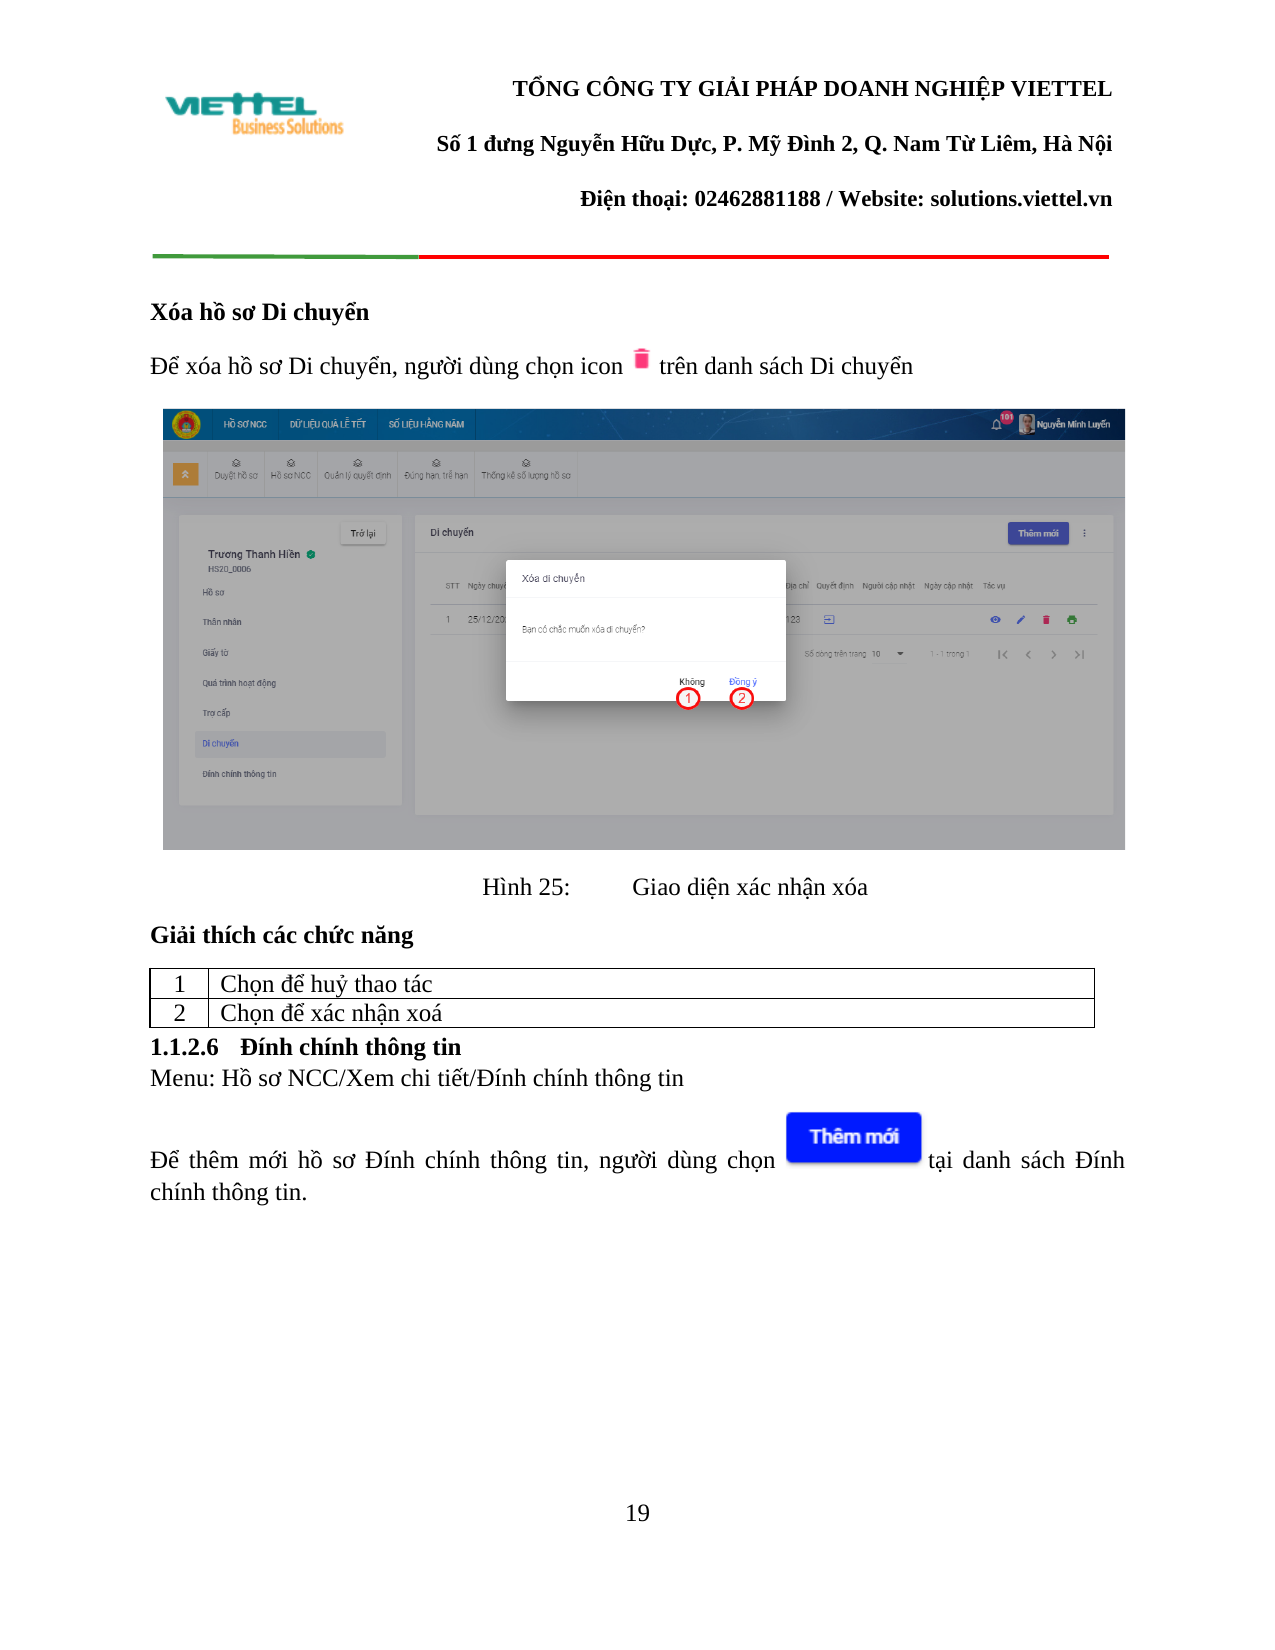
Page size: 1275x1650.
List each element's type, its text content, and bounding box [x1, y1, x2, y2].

picture [785, 1111, 928, 1169]
text Menu: Hồ sơ NCC/Xem chi tiết/Đính chính thông tin [150, 1063, 1125, 1092]
list Giải thích các chức năng [150, 920, 1125, 949]
table_cell 2 [151, 999, 208, 1027]
table_header 1 [151, 969, 208, 997]
text Để xóa hồ sơ Di chuyển, người dùng chọn icon trên danh sách Di chuyển [150, 345, 1125, 380]
table_cell Chọn để xác nhận xoá [209, 999, 1094, 1027]
subtitle Đính chính thông tin [150, 1032, 1125, 1061]
text Để thêm mới hồ sơ Đính chính thông tin, người dùng chọn tại danh sách Đính chính thông tin. [150, 1111, 1125, 1205]
table_header Chọn để huỷ thao tác [209, 969, 1094, 997]
list Xóa hồ sơ Di chuyển [150, 297, 1125, 326]
picture [159, 88, 350, 139]
picture [629, 345, 660, 375]
text Giao diện xác nhận xóa [225, 872, 1125, 901]
picture [150, 398, 1125, 854]
